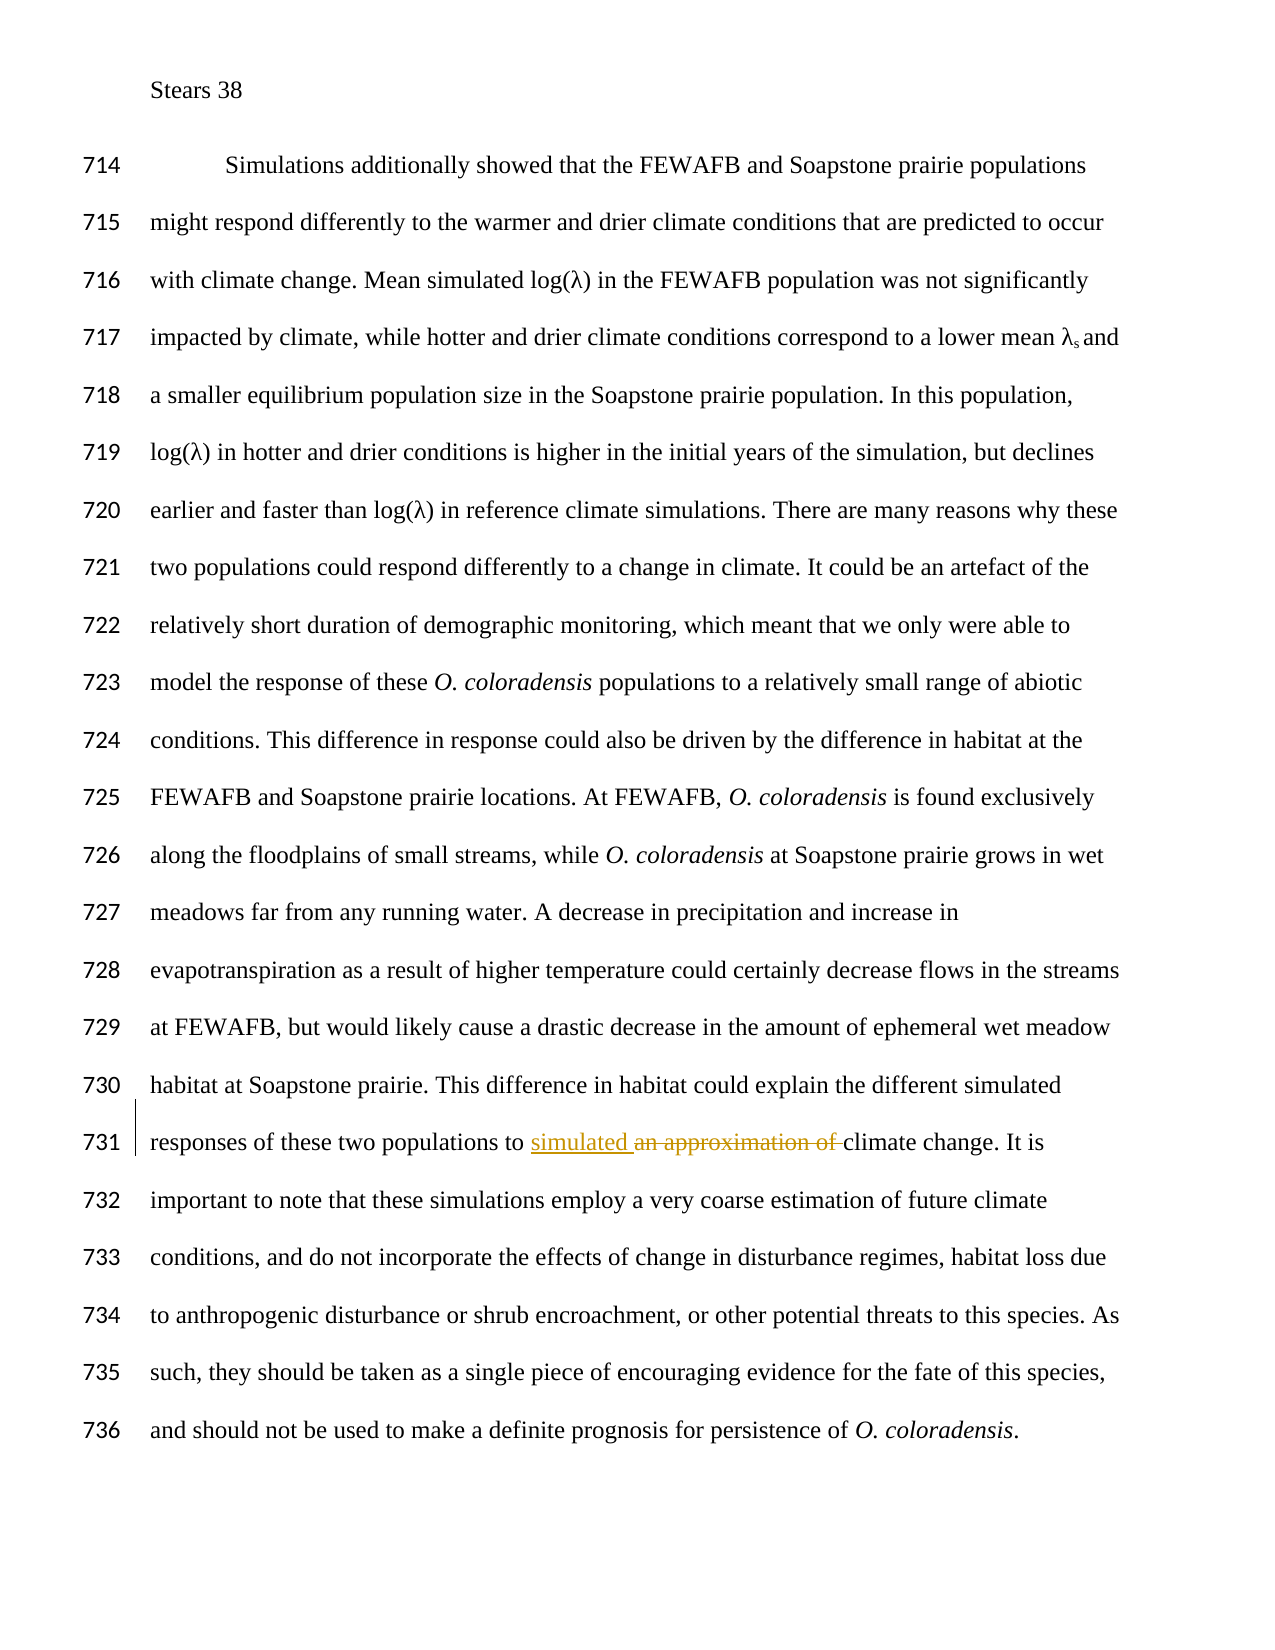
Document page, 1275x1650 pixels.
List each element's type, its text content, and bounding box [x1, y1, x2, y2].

text Simulations additionally showed that the FEWAFB and Soapstone prairie populations might respond differently to the warmer and drier climate conditions that are predicted to occur with climate change. Mean simulated log(λ) in the FEWAFB population was not significantly impacted by climate, while hotter and drier climate conditions correspond to a lower mean λs and a smaller equilibrium population size in the Soapstone prairie population. In this population, log(λ) in hotter and drier conditions is higher in the initial years of the simulation, but declines earlier and faster than log(λ) in reference climate simulations. There are many reasons why these two populations could respond differently to a change in climate. It could be an artefact of the relatively short duration of demographic monitoring, which meant that we only were able to model the response of these O. coloradensis populations to a relatively small range of abiotic conditions. This difference in response could also be driven by the difference in habitat at the FEWAFB and Soapstone prairie locations. At FEWAFB, O. coloradensis is found exclusively along the floodplains of small streams, while O. coloradensis at Soapstone prairie grows in wet meadows far from any running water. A decrease in precipitation and increase in evapotranspiration as a result of higher temperature could certainly decrease flows in the streams at FEWAFB, but would likely cause a drastic decrease in the amount of ephemeral wet meadow habitat at Soapstone prairie. This difference in habitat could explain the different simulated responses of these two populations to climate change. It is important to note that these simulations employ a very coarse estimation of future climate conditions, and do not incorporate the effects of change in disturbance regimes, habitat loss due to anthropogenic disturbance or shrub encroachment, or other potential threats to this species. As such, they should be taken as a single piece of encouraging evidence for the fate of this species, and should not be used to make a definite prognosis for persistence of O. coloradensis. [150, 150, 1125, 1444]
